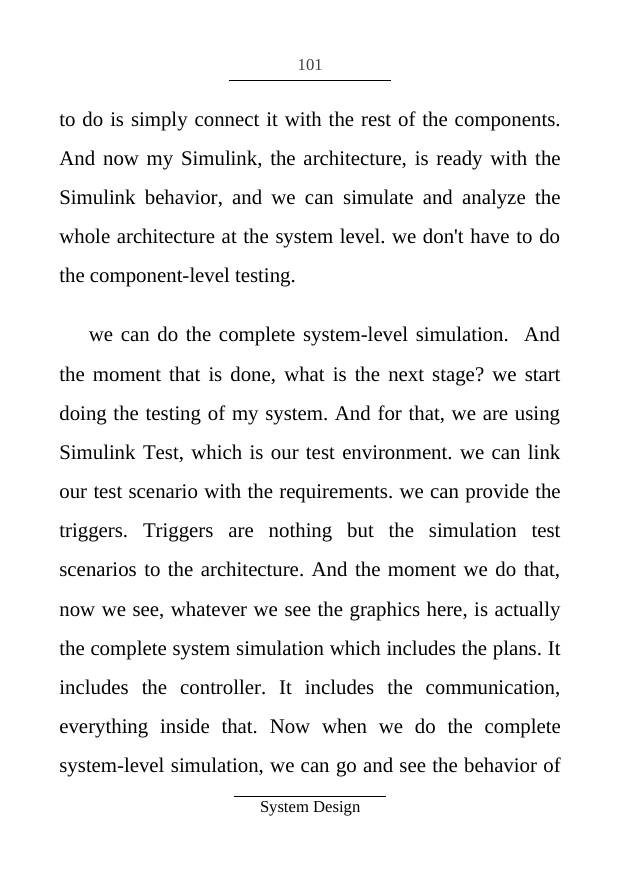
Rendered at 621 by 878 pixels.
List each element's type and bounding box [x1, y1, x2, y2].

text [59, 322, 561, 777]
text [59, 107, 561, 287]
